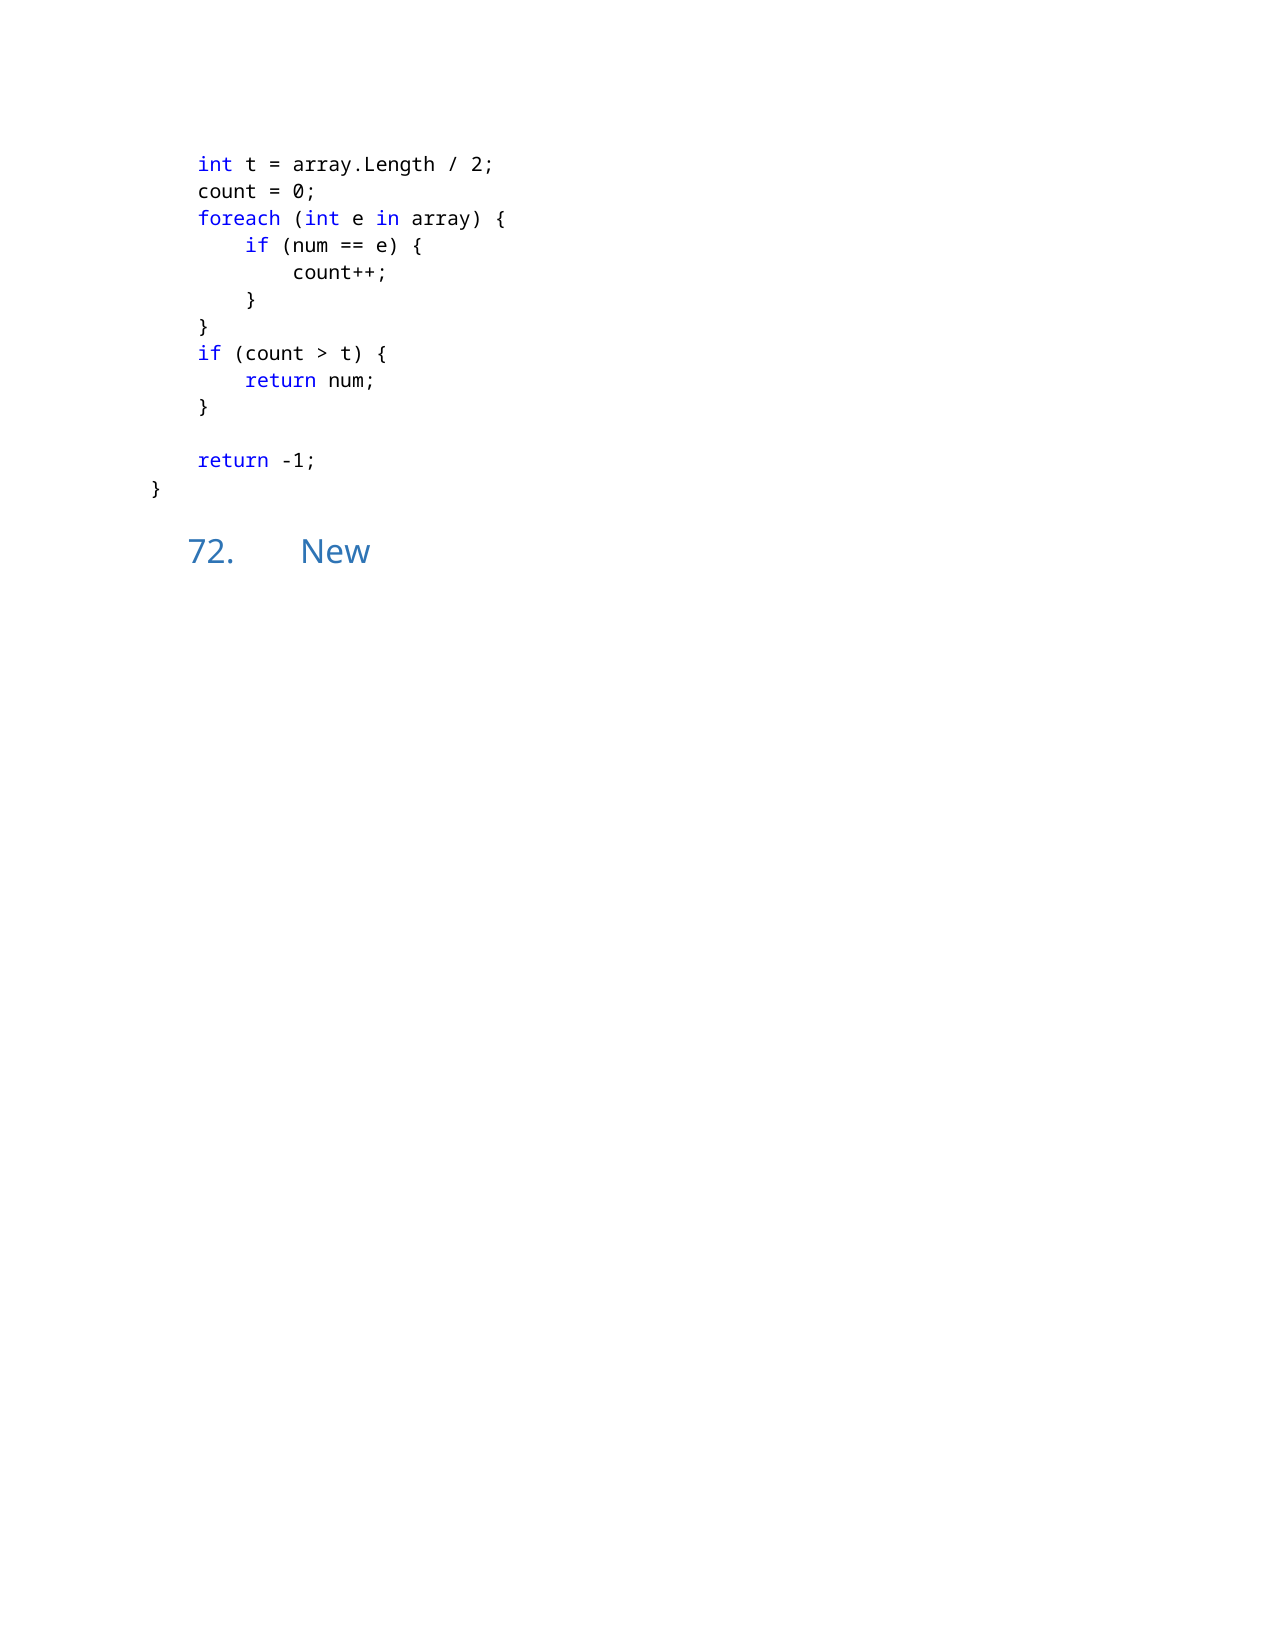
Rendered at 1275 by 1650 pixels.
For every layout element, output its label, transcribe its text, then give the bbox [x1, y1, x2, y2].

text if (count > t) { [150, 339, 1125, 366]
text count = 0; [150, 177, 1125, 204]
text } [150, 312, 1125, 339]
text count++; [150, 258, 1125, 285]
text } [150, 474, 1125, 501]
text if (num == e) { [150, 231, 1125, 258]
subtitle New [187, 528, 1125, 573]
text int t = array.Length / 2; [150, 150, 1125, 177]
text foreach (int e in array) { [150, 204, 1125, 231]
text return num; [150, 366, 1125, 393]
text } [150, 393, 1125, 420]
text return -1; [150, 447, 1125, 474]
text } [150, 285, 1125, 312]
